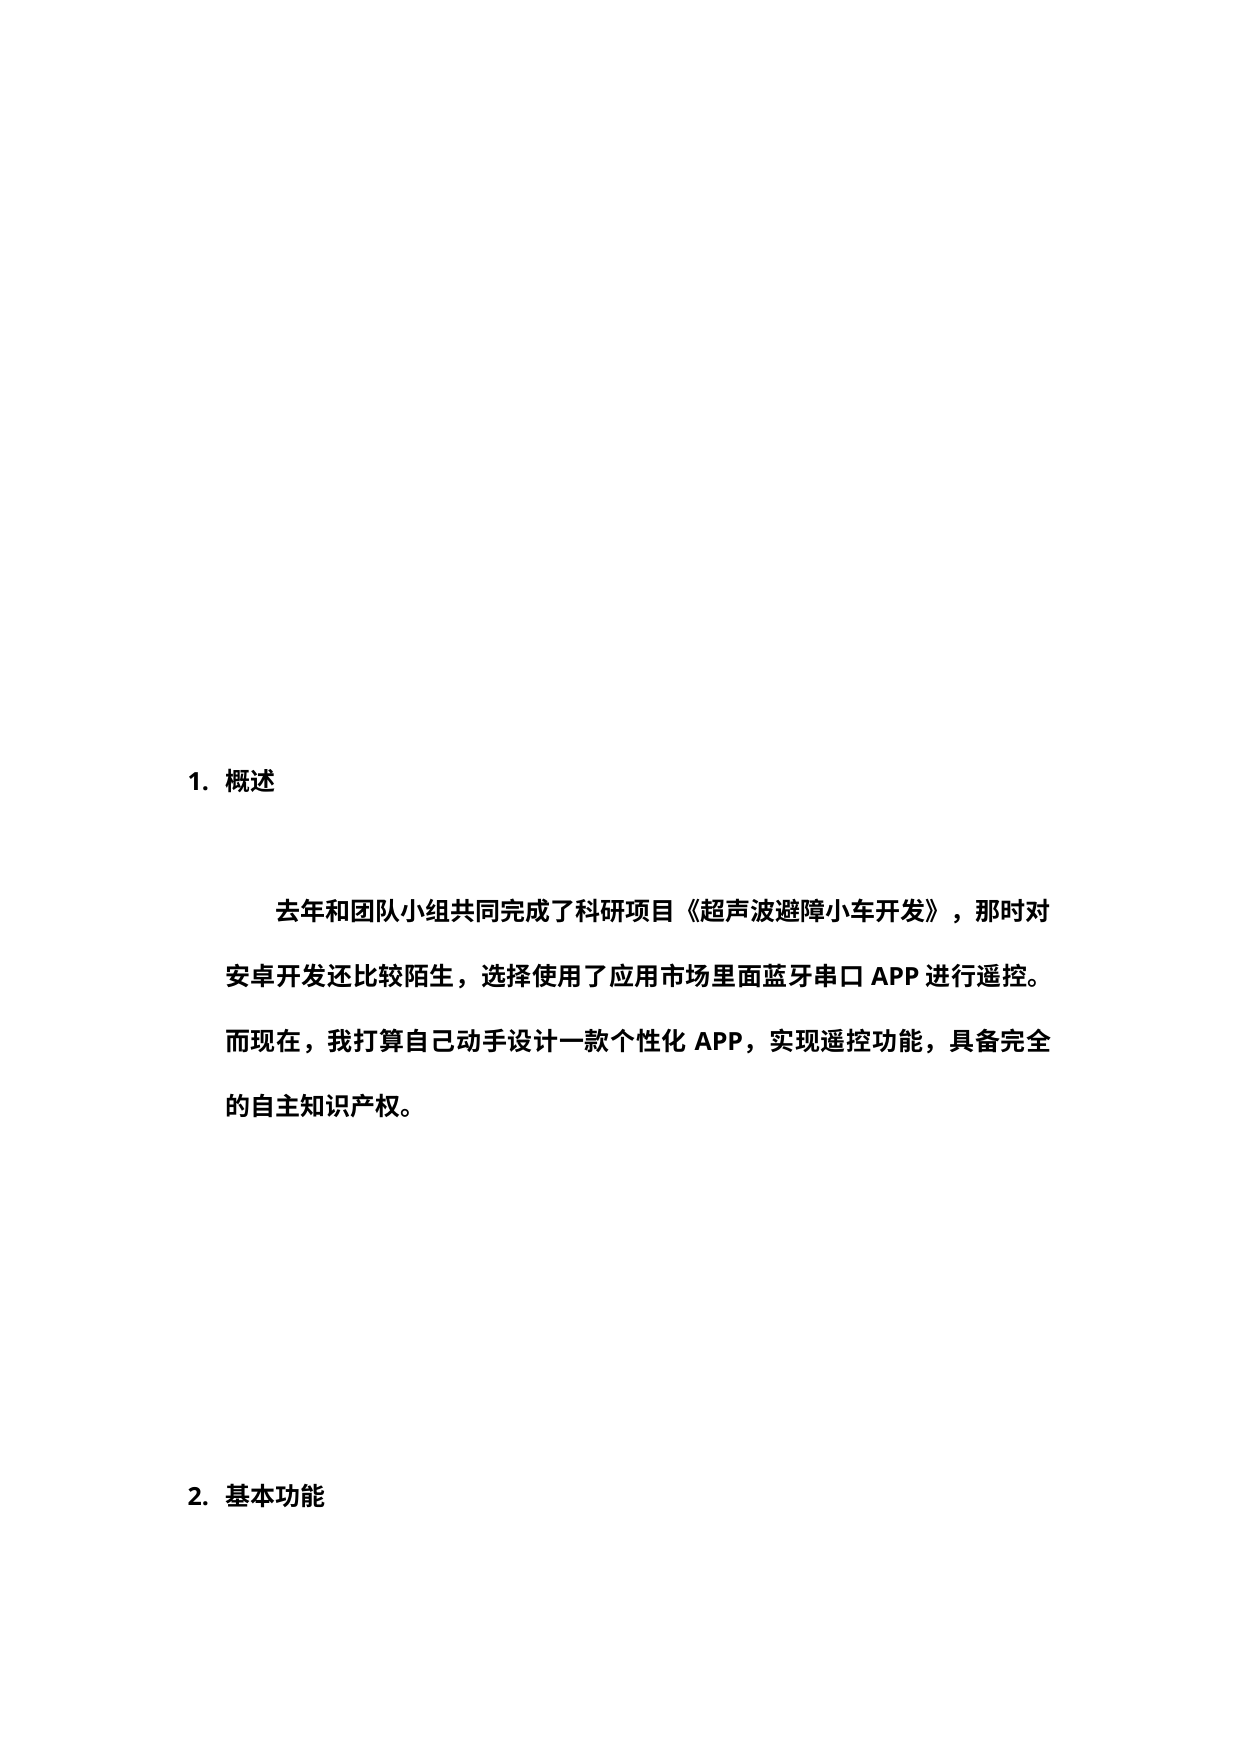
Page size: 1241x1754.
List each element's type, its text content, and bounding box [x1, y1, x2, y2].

list 去年和团队小组共同完成了科研项目《超声波避障小车开发》，那时对安卓开发还比较陌生，选择使用了应用市场里面蓝牙串口APP进行遥控。而现在，我打算自己动手设计一款个性化APP，实现遥控功能，具备完全的自主知识产权。 [225, 877, 1053, 1137]
list 概述 [187, 747, 1053, 812]
list 基本功能 [187, 1462, 1053, 1527]
